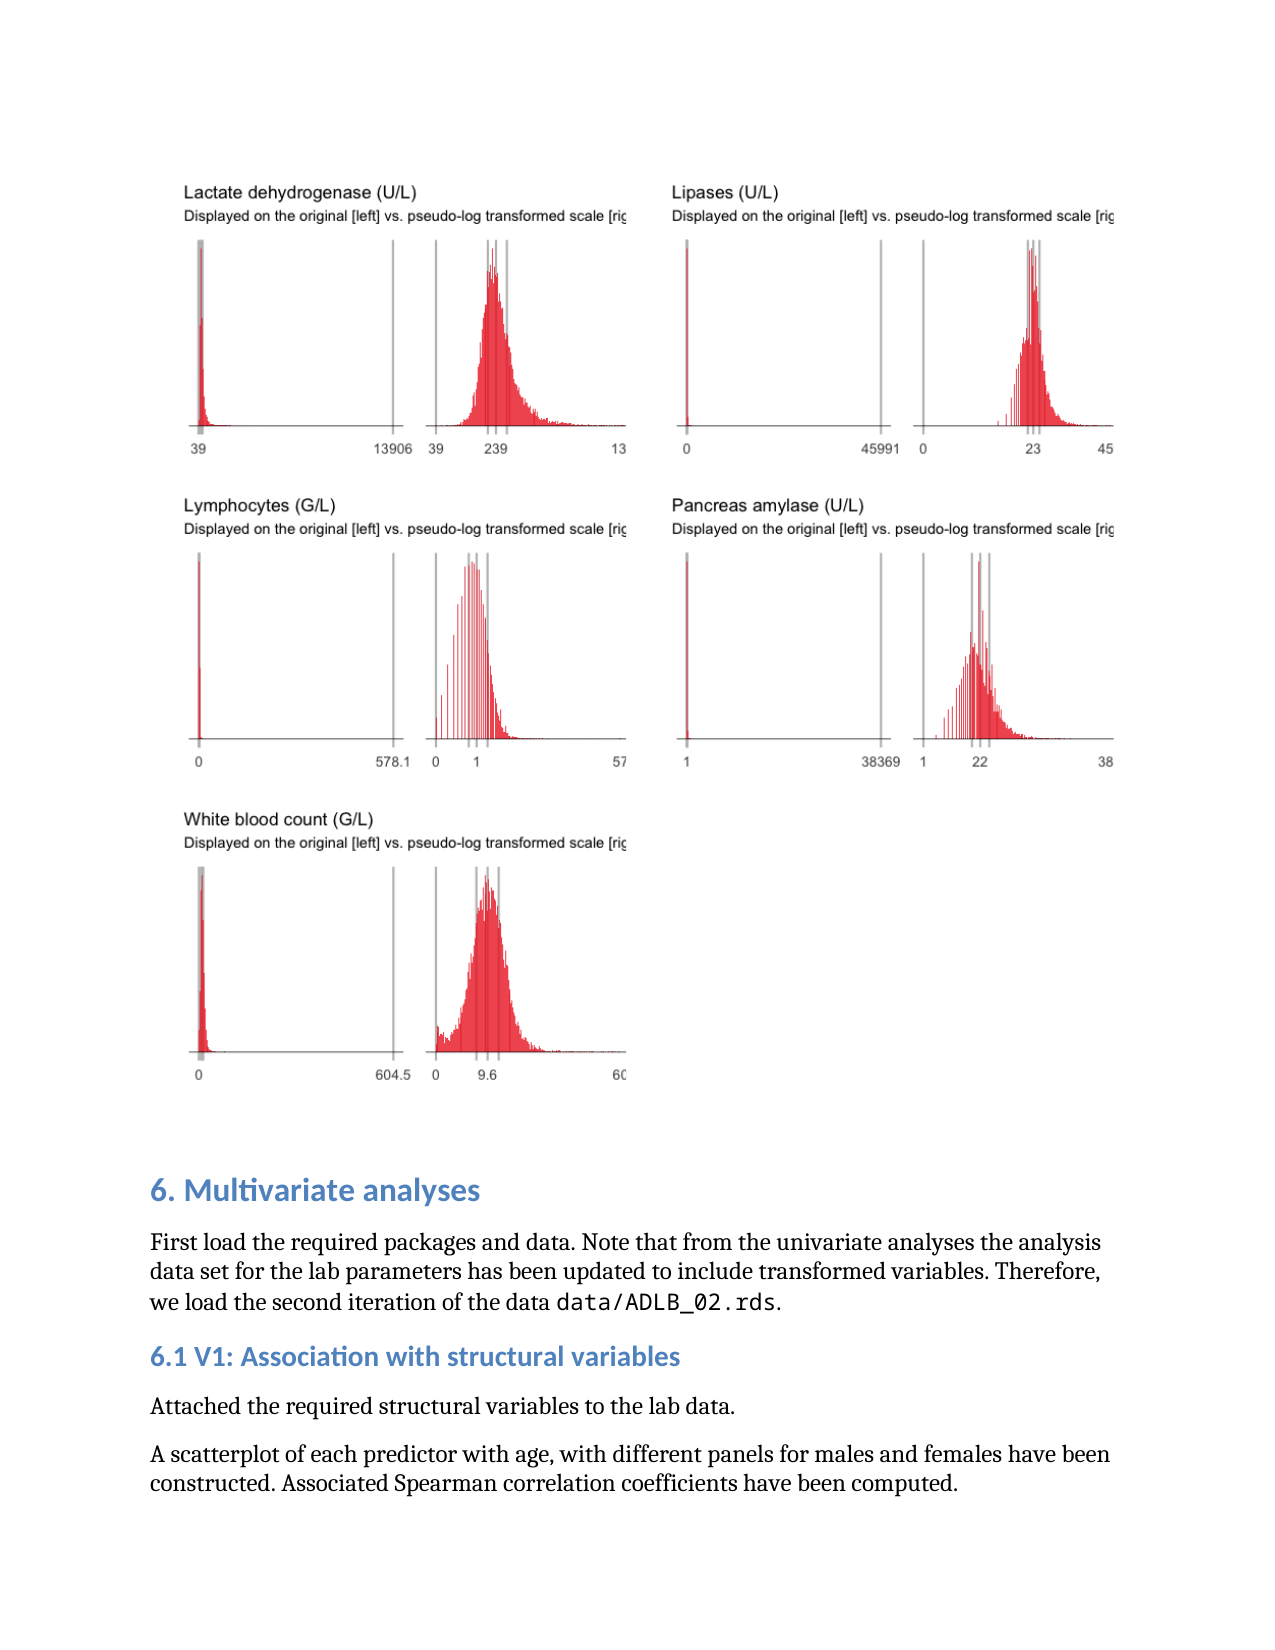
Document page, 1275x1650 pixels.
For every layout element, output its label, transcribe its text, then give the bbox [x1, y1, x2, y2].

picture [168, 805, 627, 1098]
table_header [626, 492, 1114, 805]
text First load the required packages and data. Note that from the univariate analyses the analysis data set for the lab parameters has been updated to include transformed variables. Therefore, we load the second iteration of the data data/ADLB_02.rds. [150, 1228, 1125, 1317]
table_header [139, 492, 626, 805]
table_header [139, 179, 626, 492]
picture [168, 492, 627, 785]
table_header [626, 179, 1114, 492]
text Attached the required structural variables to the lab data. [150, 1392, 1125, 1421]
subtitle 6. Multivariate analyses [150, 1169, 1125, 1209]
picture [656, 492, 1114, 785]
table_header [139, 805, 626, 1119]
text A scatterplot of each predictor with age, with different panels for males and females have been constructed. Associated Spearman correlation coefficients have been computed. [150, 1440, 1125, 1497]
picture [168, 178, 627, 472]
picture [656, 178, 1114, 472]
subtitle 6.1 V1: Association with structural variables [150, 1338, 1125, 1373]
